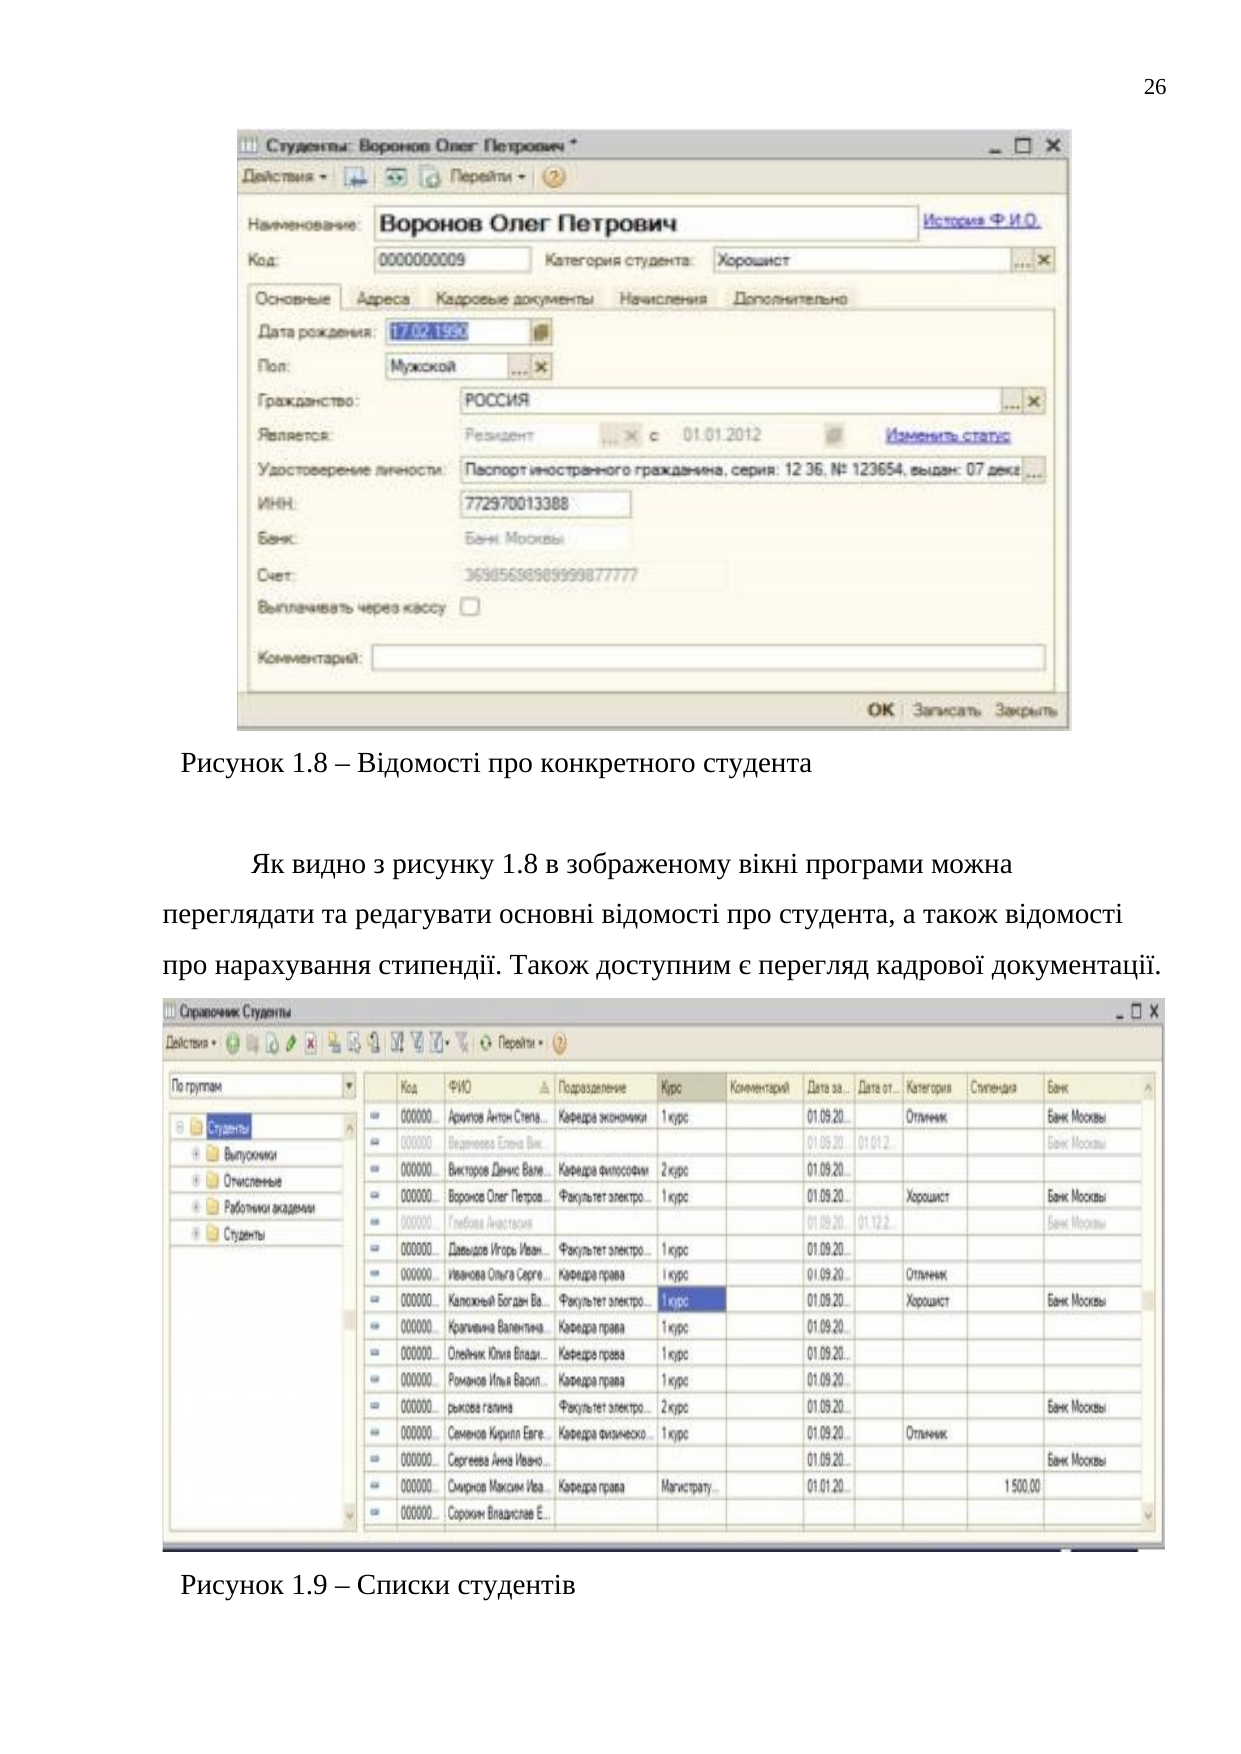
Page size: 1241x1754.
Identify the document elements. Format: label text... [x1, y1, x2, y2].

picture [162, 998, 1165, 1552]
text Як видно з рисунку 1.8 в зображеному вікні програми можна переглядати та редагувати основні відомості про студента, а також відомості про нарахування стипендії. Також доступним є перегляд кадрової документації. [162, 846, 1167, 981]
text Рисунок 1.9 – Списки студентів [180, 1567, 1148, 1600]
text Рисунок 1.8 – Відомості про конкретного студента [180, 745, 1148, 779]
picture [237, 128, 1072, 731]
